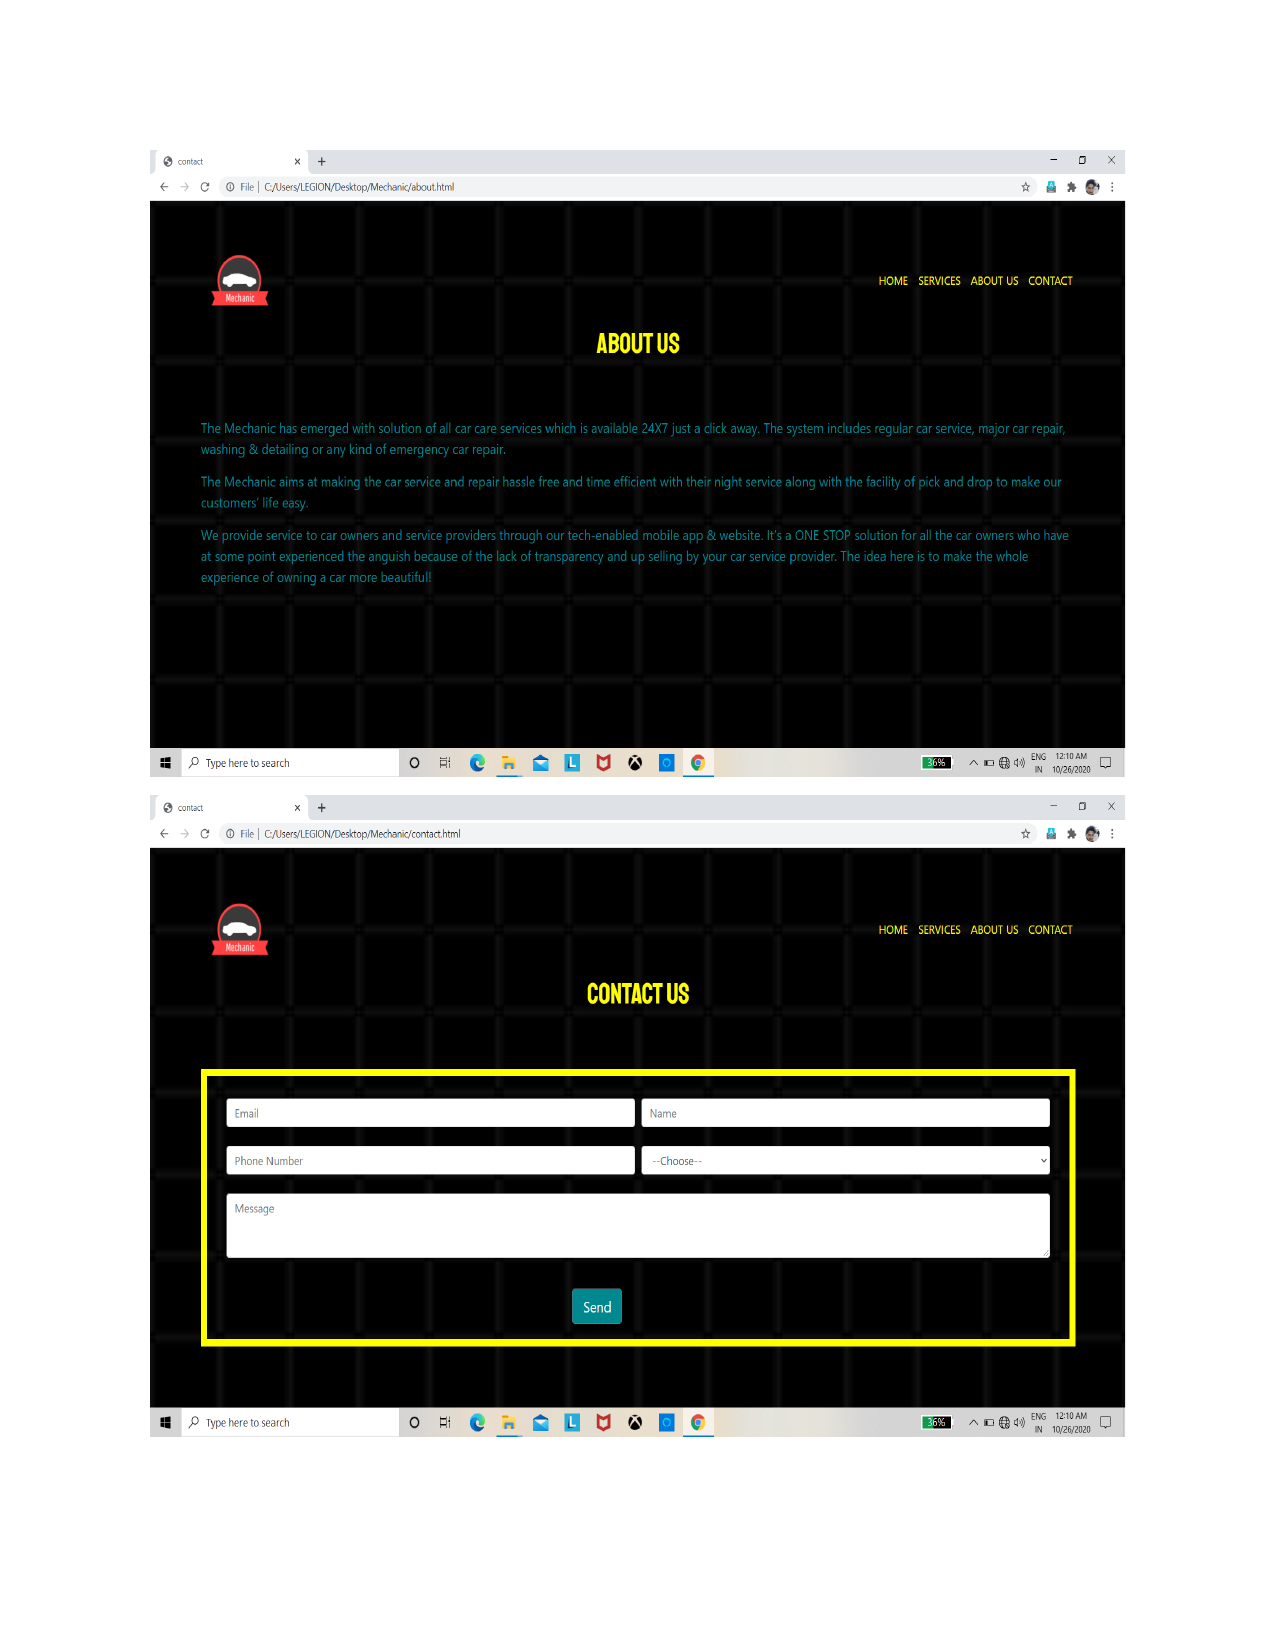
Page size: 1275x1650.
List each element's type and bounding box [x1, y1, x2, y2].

picture [150, 150, 1125, 777]
picture [150, 795, 1125, 1437]
